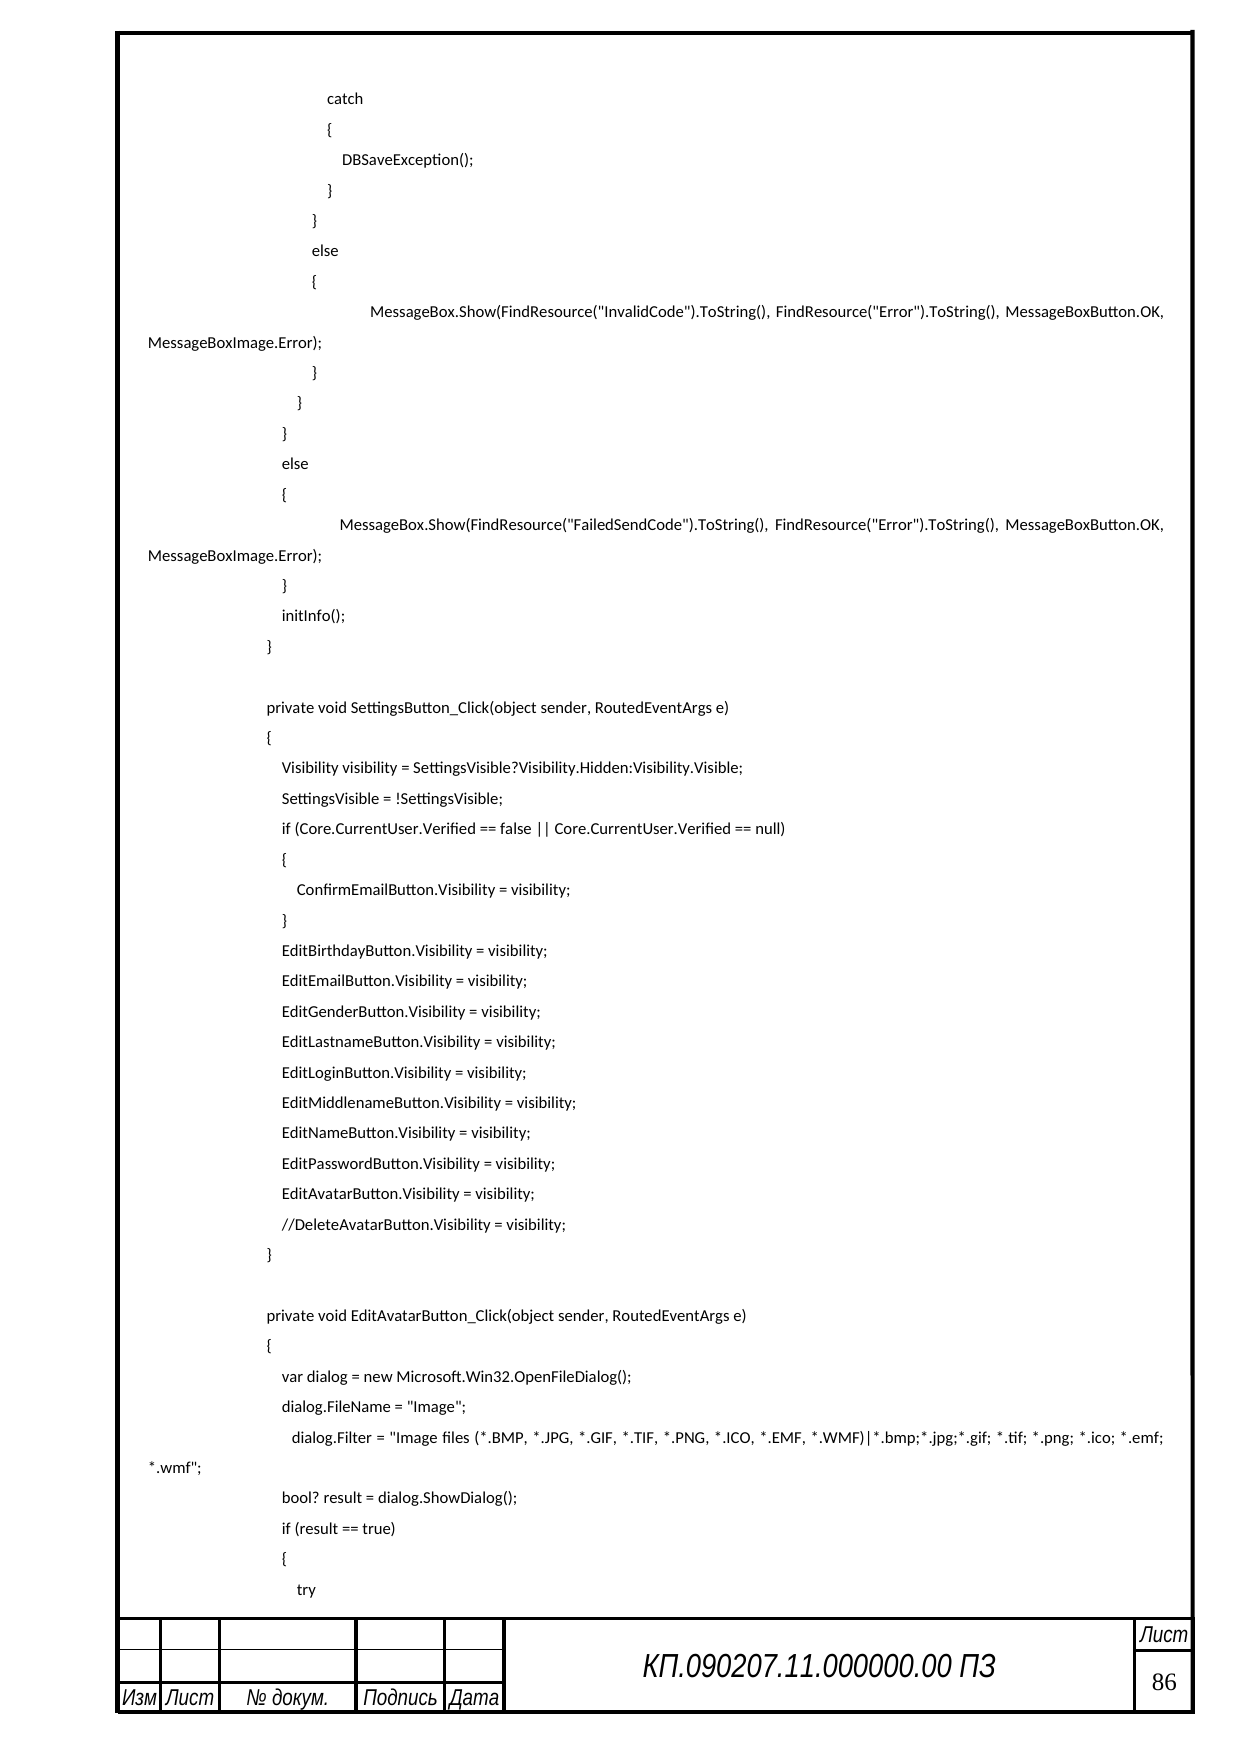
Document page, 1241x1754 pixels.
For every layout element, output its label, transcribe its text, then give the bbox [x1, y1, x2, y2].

text { [148, 727, 1164, 748]
text Visibility visibility = SettingsVisible?Visibility.Hidden:Visibility.Visible; [148, 758, 1164, 778]
text catch [148, 89, 1164, 109]
text } [148, 1244, 1164, 1265]
text EditEmailButton.Visibility = visibility; [148, 971, 1164, 991]
text EditNameButton.Visibility = visibility; [148, 1123, 1164, 1143]
text DBSaveException(); [148, 149, 1164, 170]
text MessageBox.Show(FindResource("FailedSendCode").ToString(), FindResource("Error").ToString(), MessageBoxButton.OK, MessageBoxImage.Error); [148, 514, 1164, 565]
text MessageBox.Show(FindResource("InvalidCode").ToString(), FindResource("Error").ToString(), MessageBoxButton.OK, MessageBoxImage.Error); [148, 302, 1164, 352]
text EditBirthdayButton.Visibility = visibility; [148, 940, 1164, 961]
text } [148, 210, 1164, 231]
text else [148, 241, 1164, 261]
text } [148, 636, 1164, 656]
text if (Core.CurrentUser.Verified == false || Core.CurrentUser.Verified == null) [148, 819, 1164, 839]
text { [148, 484, 1164, 504]
text private void EditAvatarButton_Click(object sender, RoutedEventArgs e) [148, 1305, 1164, 1326]
text var dialog = new Microsoft.Win32.OpenFileDialog(); [148, 1366, 1164, 1386]
text } [148, 180, 1164, 200]
text EditPasswordButton.Visibility = visibility; [148, 1153, 1164, 1173]
text } [148, 393, 1164, 413]
text else [148, 454, 1164, 474]
text EditGenderButton.Visibility = visibility; [148, 1001, 1164, 1021]
text EditLoginButton.Visibility = visibility; [148, 1062, 1164, 1082]
text private void SettingsButton_Click(object sender, RoutedEventArgs e) [148, 697, 1164, 717]
text try [148, 1579, 1164, 1599]
text ConfirmEmailButton.Visibility = visibility; [148, 879, 1164, 900]
text { [148, 1549, 1164, 1569]
text EditMiddlenameButton.Visibility = visibility; [148, 1092, 1164, 1113]
text EditAvatarButton.Visibility = visibility; [148, 1184, 1164, 1204]
text EditLastnameButton.Visibility = visibility; [148, 1032, 1164, 1052]
text dialog.Filter = "Image files (*.BMP, *.JPG, *.GIF, *.TIF, *.PNG, *.ICO, *.EMF, *.WMF)|*.bmp;*.jpg;*.gif; *.tif; *.png; *.ico; *.emf; *.wmf"; [148, 1427, 1164, 1478]
text SettingsVisible = !SettingsVisible; [148, 788, 1164, 808]
text } [148, 575, 1164, 596]
text } [148, 423, 1164, 443]
text //DeleteAvatarButton.Visibility = visibility; [148, 1214, 1164, 1234]
text dialog.FileName = "Image"; [148, 1397, 1164, 1417]
text { [148, 119, 1164, 139]
text { [148, 849, 1164, 869]
text } [148, 910, 1164, 930]
text { [148, 271, 1164, 291]
text } [148, 362, 1164, 383]
text { [148, 1336, 1164, 1356]
text initInfo(); [148, 606, 1164, 626]
text bool? result = dialog.ShowDialog(); [148, 1488, 1164, 1508]
text if (result == true) [148, 1518, 1164, 1538]
